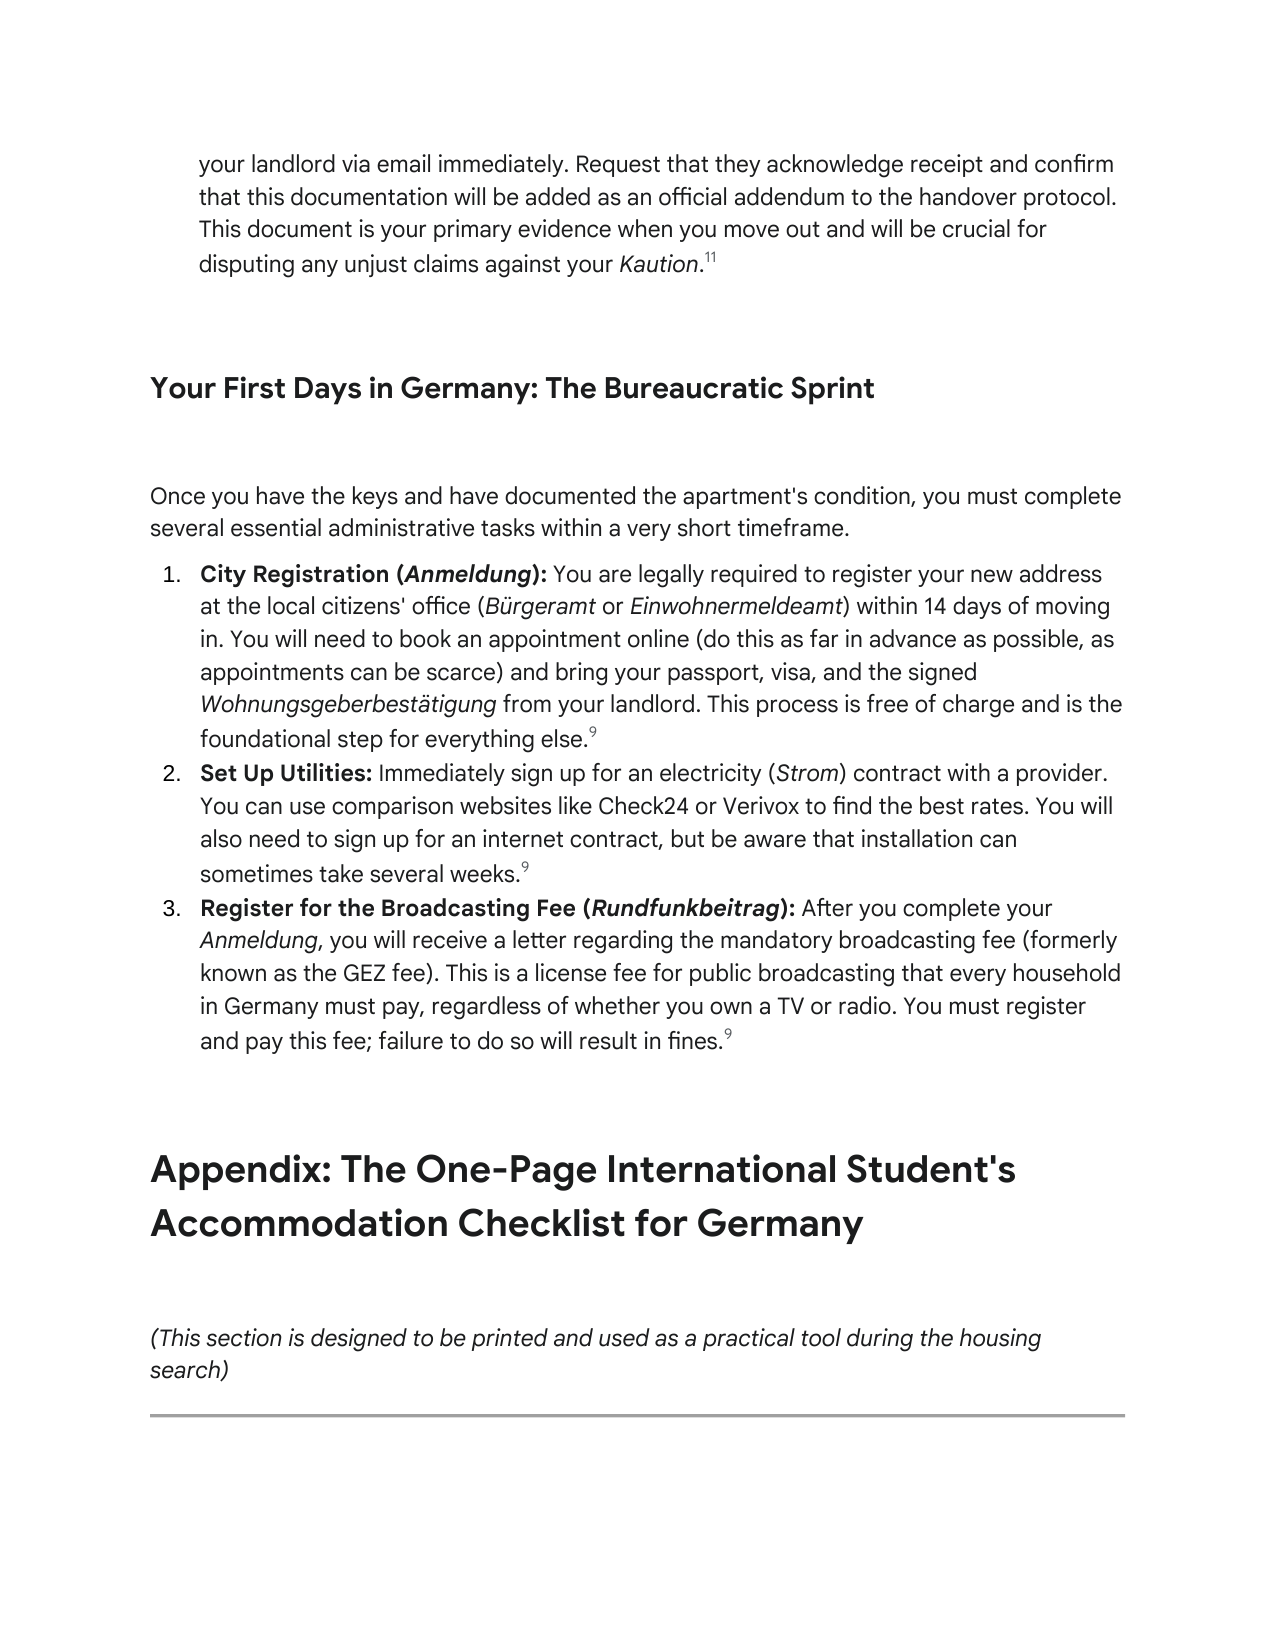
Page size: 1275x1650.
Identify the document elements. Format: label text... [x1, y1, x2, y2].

subtitle Appendix: The One-Page International Student's Accommodation Checklist for Germany [150, 1146, 1125, 1247]
text Once you have the keys and have documented the apartment's condition, you must complete several essential administrative tasks within a very short timeframe. [150, 482, 1125, 543]
subtitle Your First Days in Germany: The Bureaucratic Sprint [150, 370, 1125, 407]
list Register for the Broadcasting Fee (Rundfunkbeitrag): After you complete your Anmeldung, you will receive a letter regarding the mandatory broadcasting fee (formerly known as the GEZ fee). This is a license fee for public broadcasting that every household in Germany must pay, regardless of whether you own a TV or radio. You must register and pay this fee; failure to do so will result in fines.9 [162, 894, 1125, 1056]
list City Registration (Anmeldung): You are legally required to register your new address at the local citizens' office (Bürgeramt or Einwohnermeldeamt) within 14 days of moving in. You will need to book an appointment online (do this as far in advance as possible, as appointments can be scarce) and bring your passport, visa, and the signed Wohnungsgeberbestätigung from your landlord. This process is free of charge and is the foundational step for everything else.9 [162, 560, 1125, 755]
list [161, 150, 1125, 280]
text (This section is designed to be printed and used as a practical tool during the housing search) [150, 1324, 1125, 1385]
list Set Up Utilities: Immediately sign up for an electricity (Strom) contract with a provider. You can use comparison websites like Check24 or Verivox to find the best rates. You will also need to sign up for an internet contract, but be aware that installation can sometimes take several weeks.9 [162, 759, 1125, 889]
